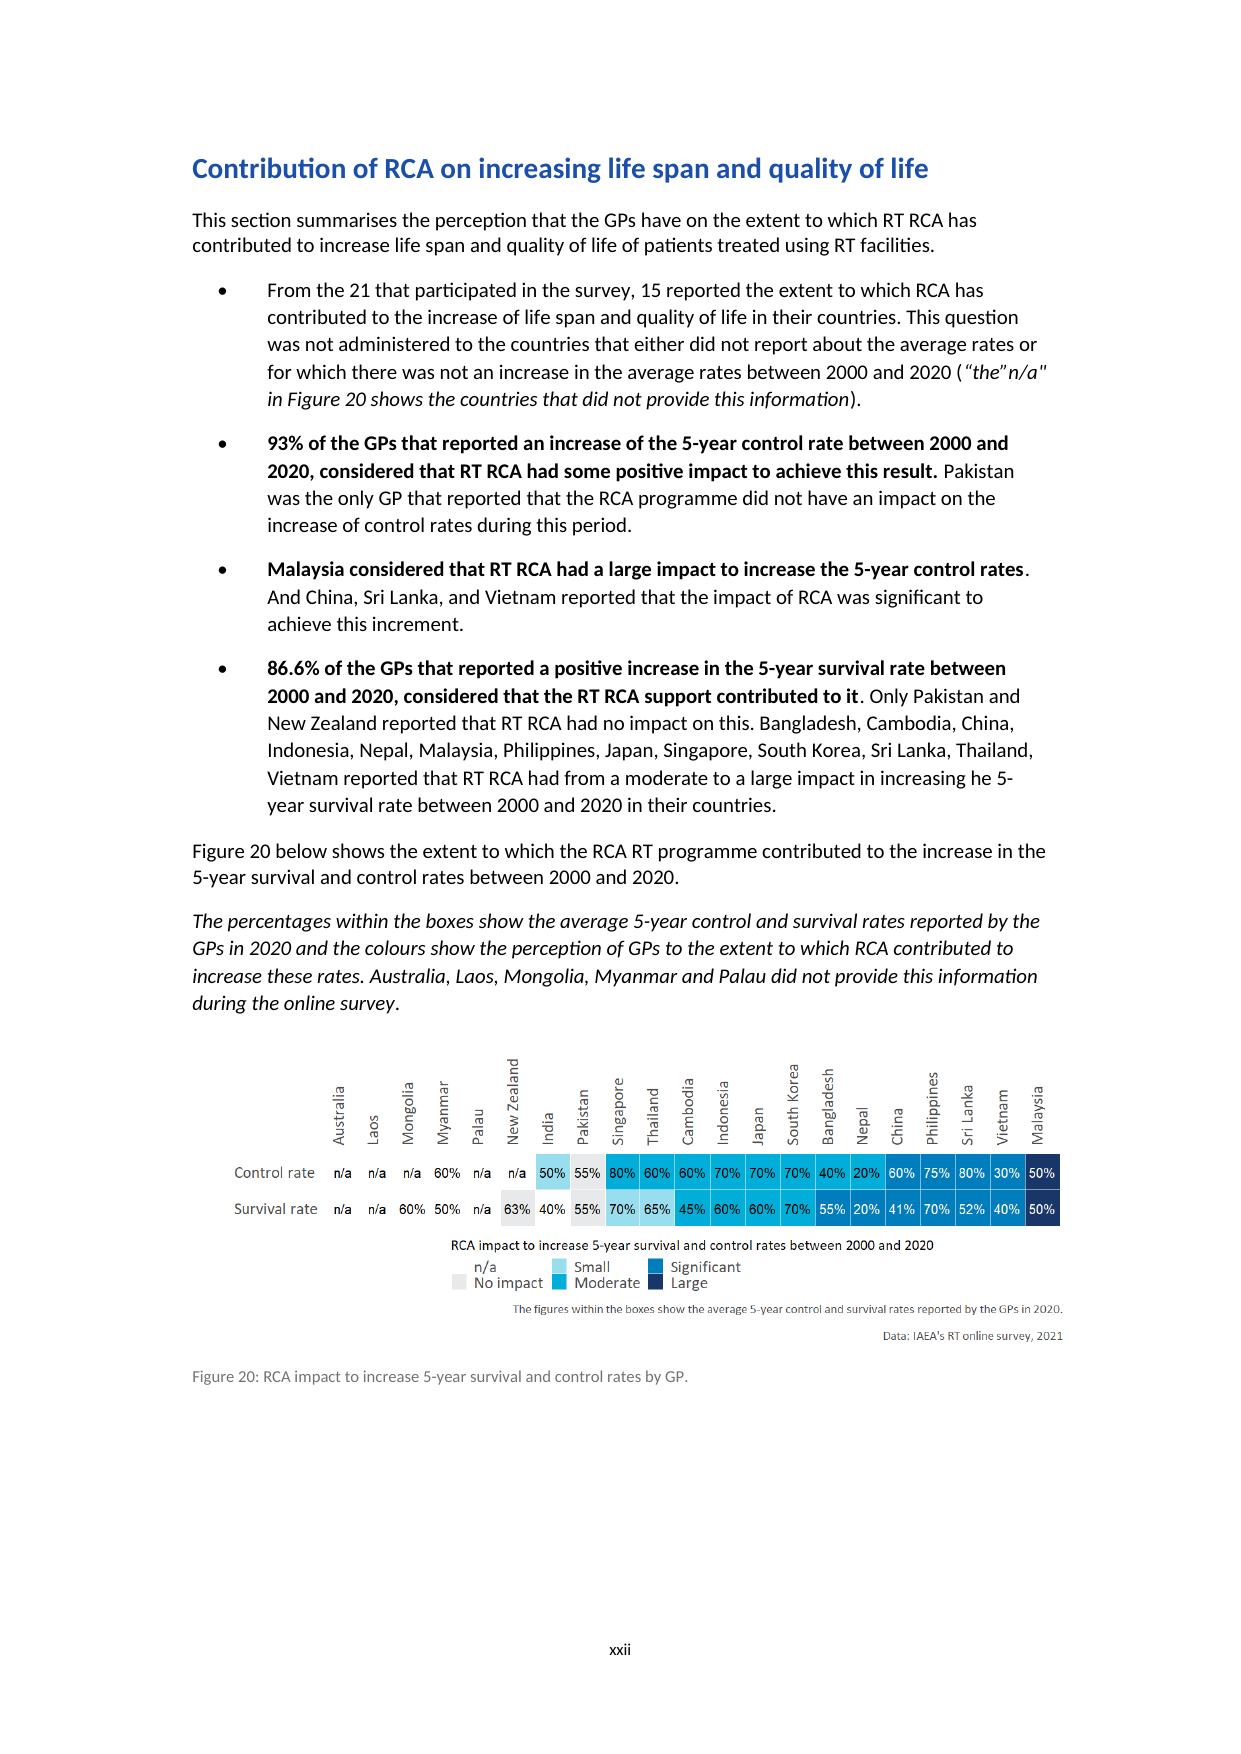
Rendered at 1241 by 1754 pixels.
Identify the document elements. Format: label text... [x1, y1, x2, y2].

text The percentages within the boxes show the average 5-year control and survival rates reported by the GPs in 2020 and the colours show the perception of GPs to the extent to which RCA contributed to increase these rates. Australia, Laos, Mongolia, Myanmar and Palau did not provide this information during the online survey. [192, 908, 1048, 1016]
list 86.6% of the GPs that reported a positive increase in the 5-year survival rate between 2000 and 2020, considered that the RT RCA support contributed to it. Only Pakistan and New Zealand reported that RT RCA had no impact on this. Bangladesh, Cambodia, China, Indonesia, Nepal, Malaysia, Philippines, Japan, Singapore, South Korea, Sri Lanka, Thailand, Vietnam reported that RT RCA had from a moderate to a large impact in increasing he 5-year survival rate between 2000 and 2020 in their countries. [217, 656, 1048, 818]
list From the 21 that participated in the survey, 15 reported the extent to which RCA has contributed to the increase of life span and quality of life in their countries. This question was not administered to the countries that either did not report about the average rates or for which there was not an increase in the average rates between 2000 and 2020 (“the”n/a" in Figure 20 shows the countries that did not provide this information). [217, 277, 1048, 412]
text This section summarises the perception that the GPs have on the extent to which RT RCA has contributed to increase life span and quality of life of patients treated using RT facilities. [192, 207, 1048, 258]
subtitle Contribution of RCA on increasing life span and quality of life [192, 150, 1048, 186]
text Figure 20 below shows the extent to which the RCA RT programme contributed to the increase in the 5-year survival and control rates between 2000 and 2020. [192, 839, 1048, 889]
text Figure 20: RCA impact to increase 5-year survival and control rates by GP. [192, 1366, 1048, 1387]
picture [210, 1034, 1068, 1346]
list Malaysia considered that RT RCA had a large impact to increase the 5-year control rates. And China, Sri Lanka, and Vietnam reported that the impact of RCA was significant to achieve this increment. [217, 557, 1048, 637]
list 93% of the GPs that reported an increase of the 5-year control rate between 2000 and 2020, considered that RT RCA had some positive impact to achieve this result. Pakistan was the only GP that reported that the RCA programme did not have an impact on the increase of control rates during this period. [217, 430, 1048, 538]
